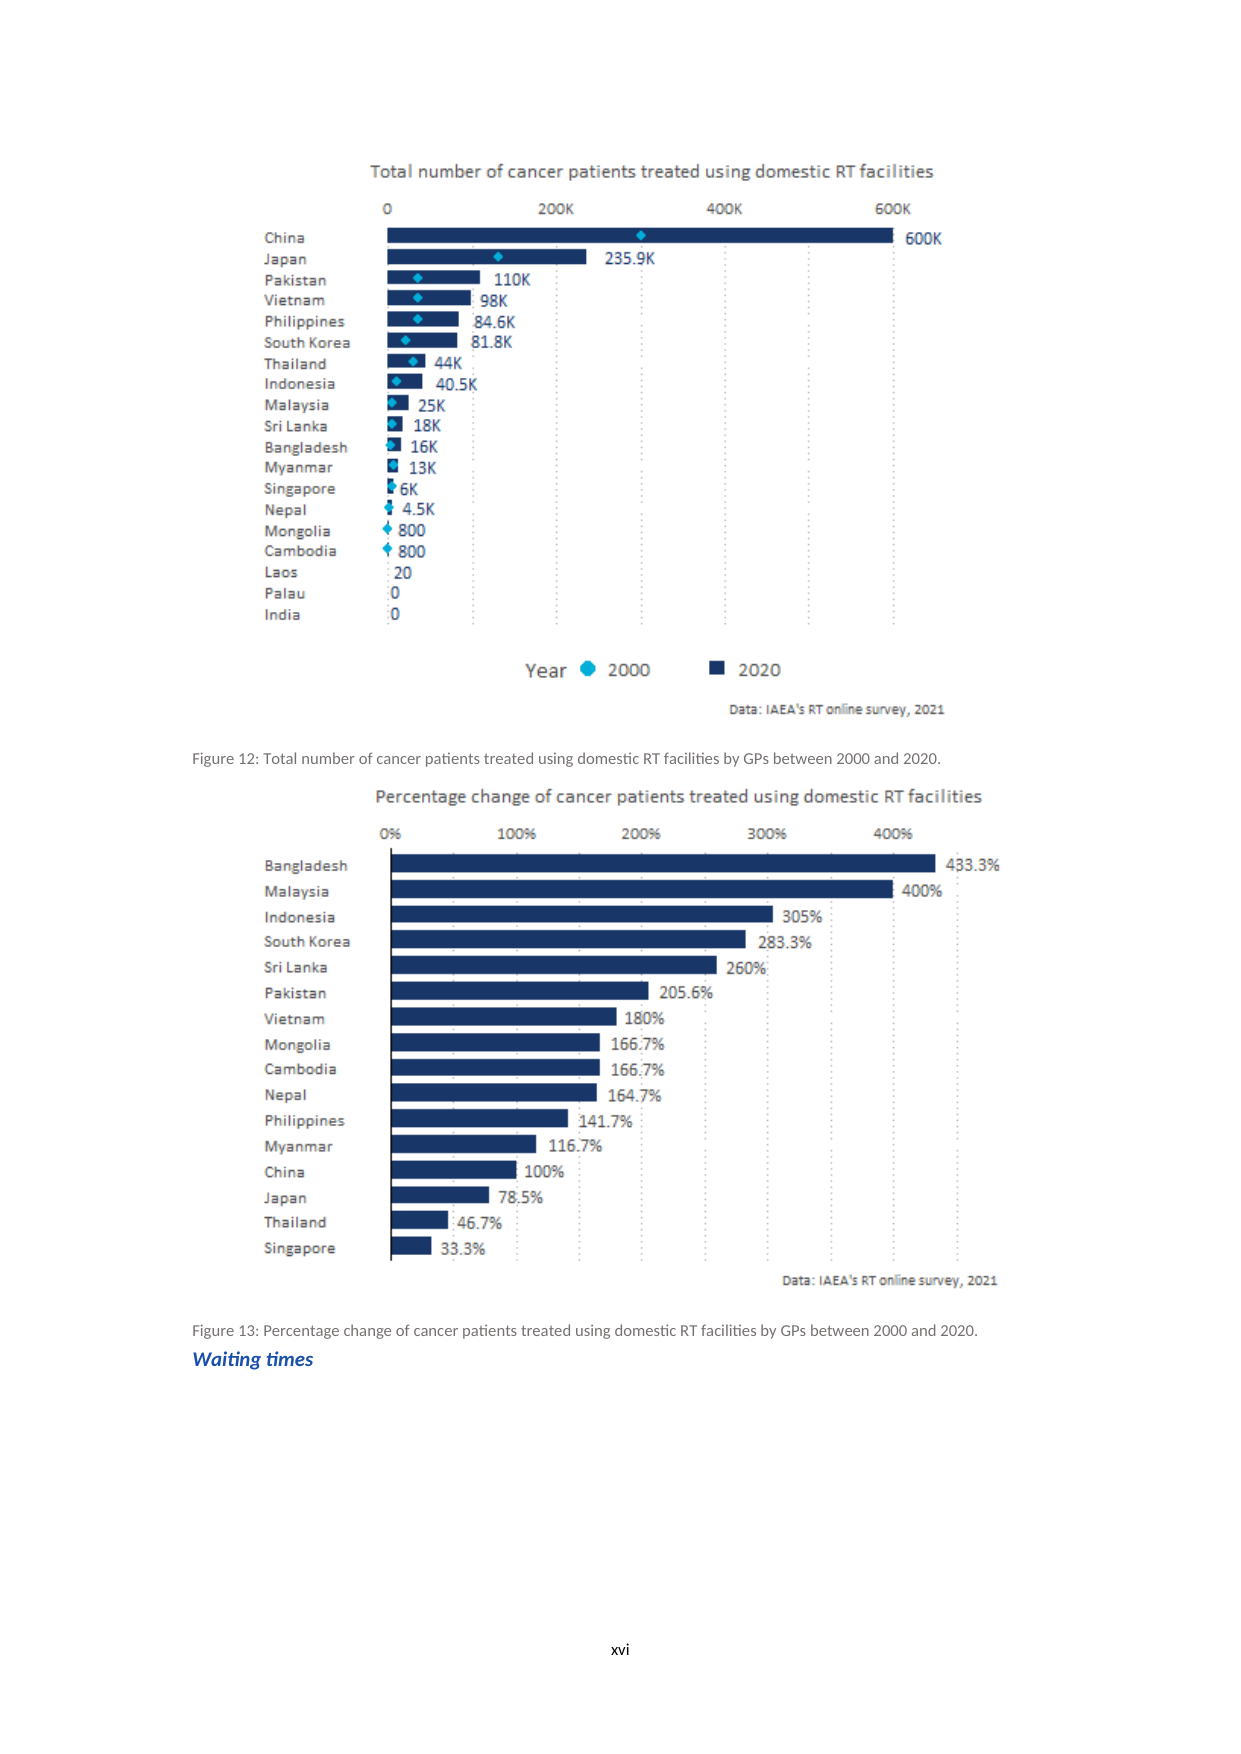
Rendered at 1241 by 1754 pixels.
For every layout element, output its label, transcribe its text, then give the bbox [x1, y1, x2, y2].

subtitle Waiting times [192, 1346, 1048, 1372]
picture [210, 150, 957, 728]
text Figure 13: Percentage change of cancer patients treated using domestic RT facilities by GPs between 2000 and 2020. [192, 1320, 1048, 1340]
picture [210, 774, 1010, 1299]
text Figure 12: Total number of cancer patients treated using domestic RT facilities by GPs between 2000 and 2020. [192, 748, 1048, 768]
